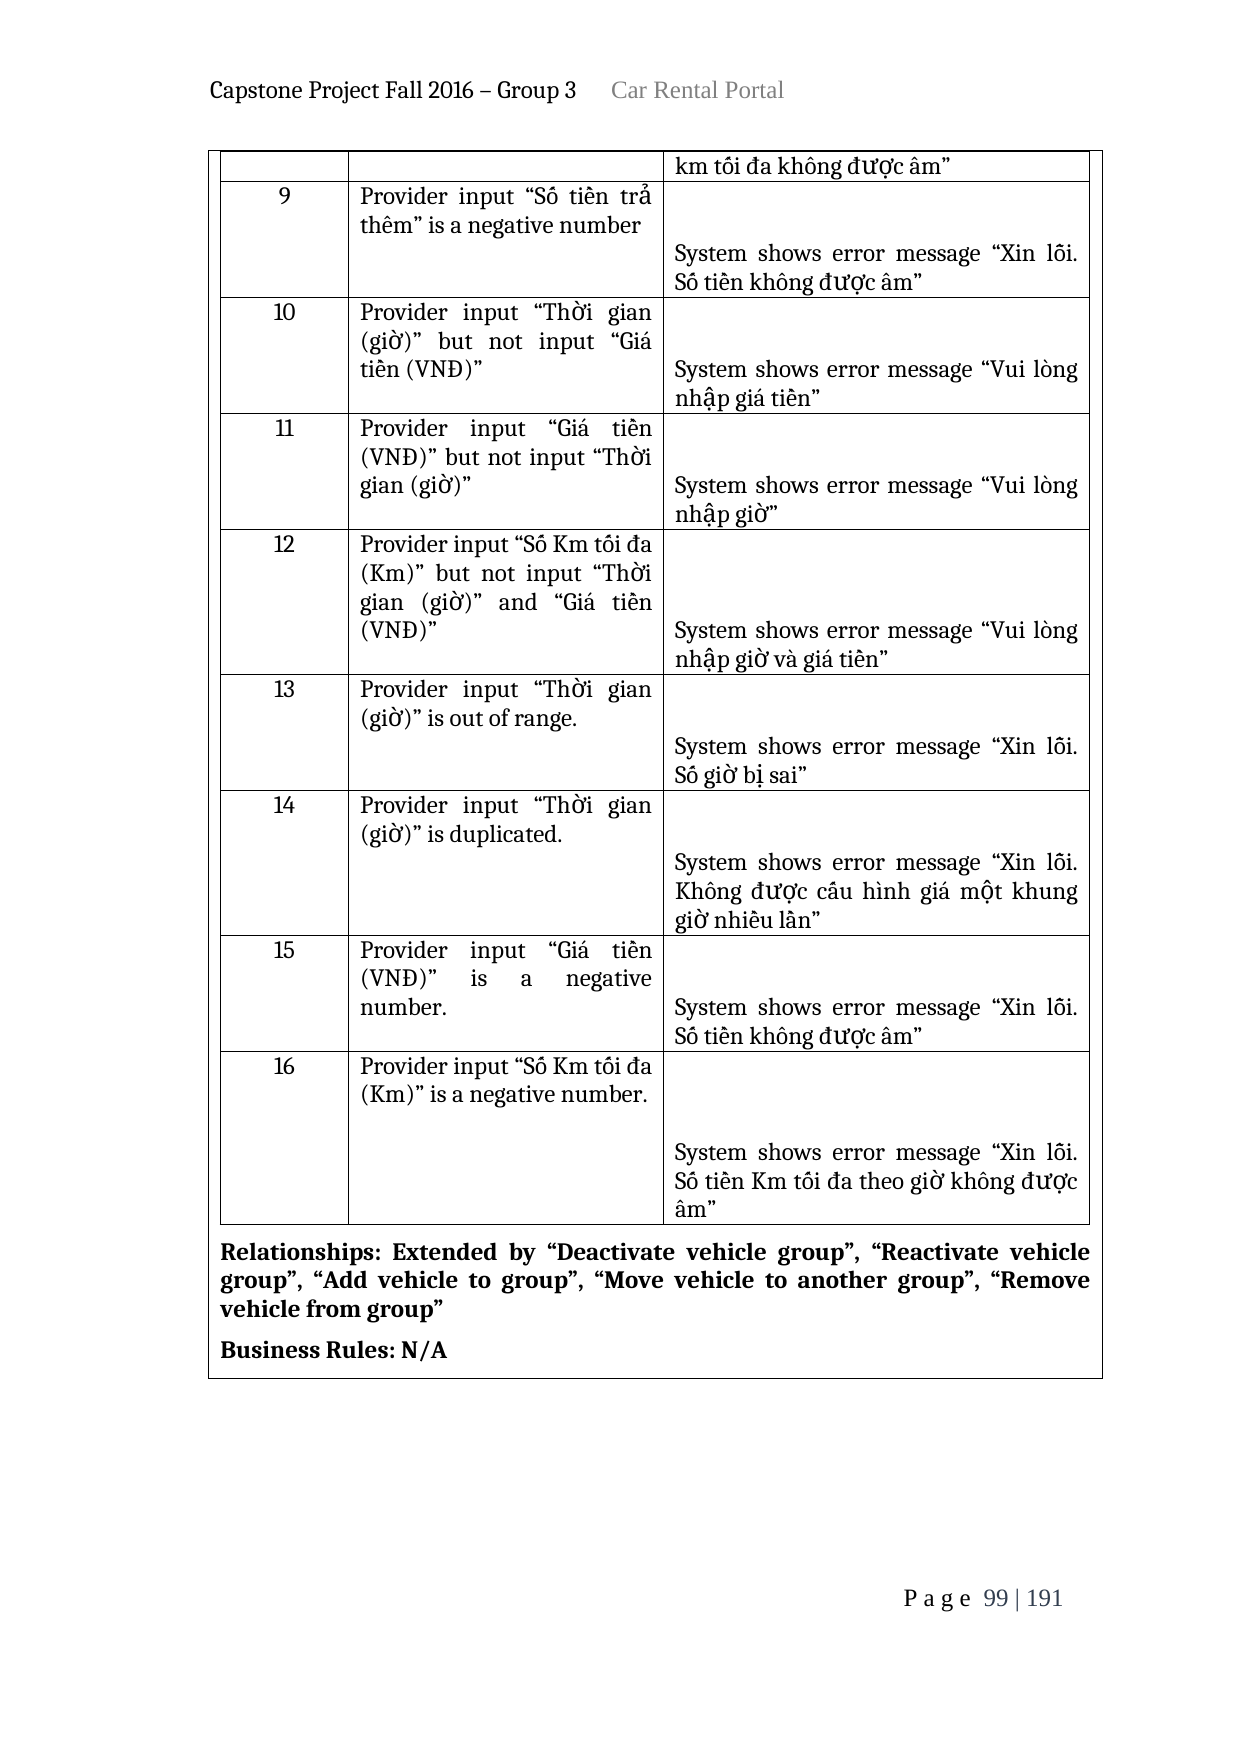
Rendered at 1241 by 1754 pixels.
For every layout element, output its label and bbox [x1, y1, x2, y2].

table_cell [209, 151, 1102, 1378]
